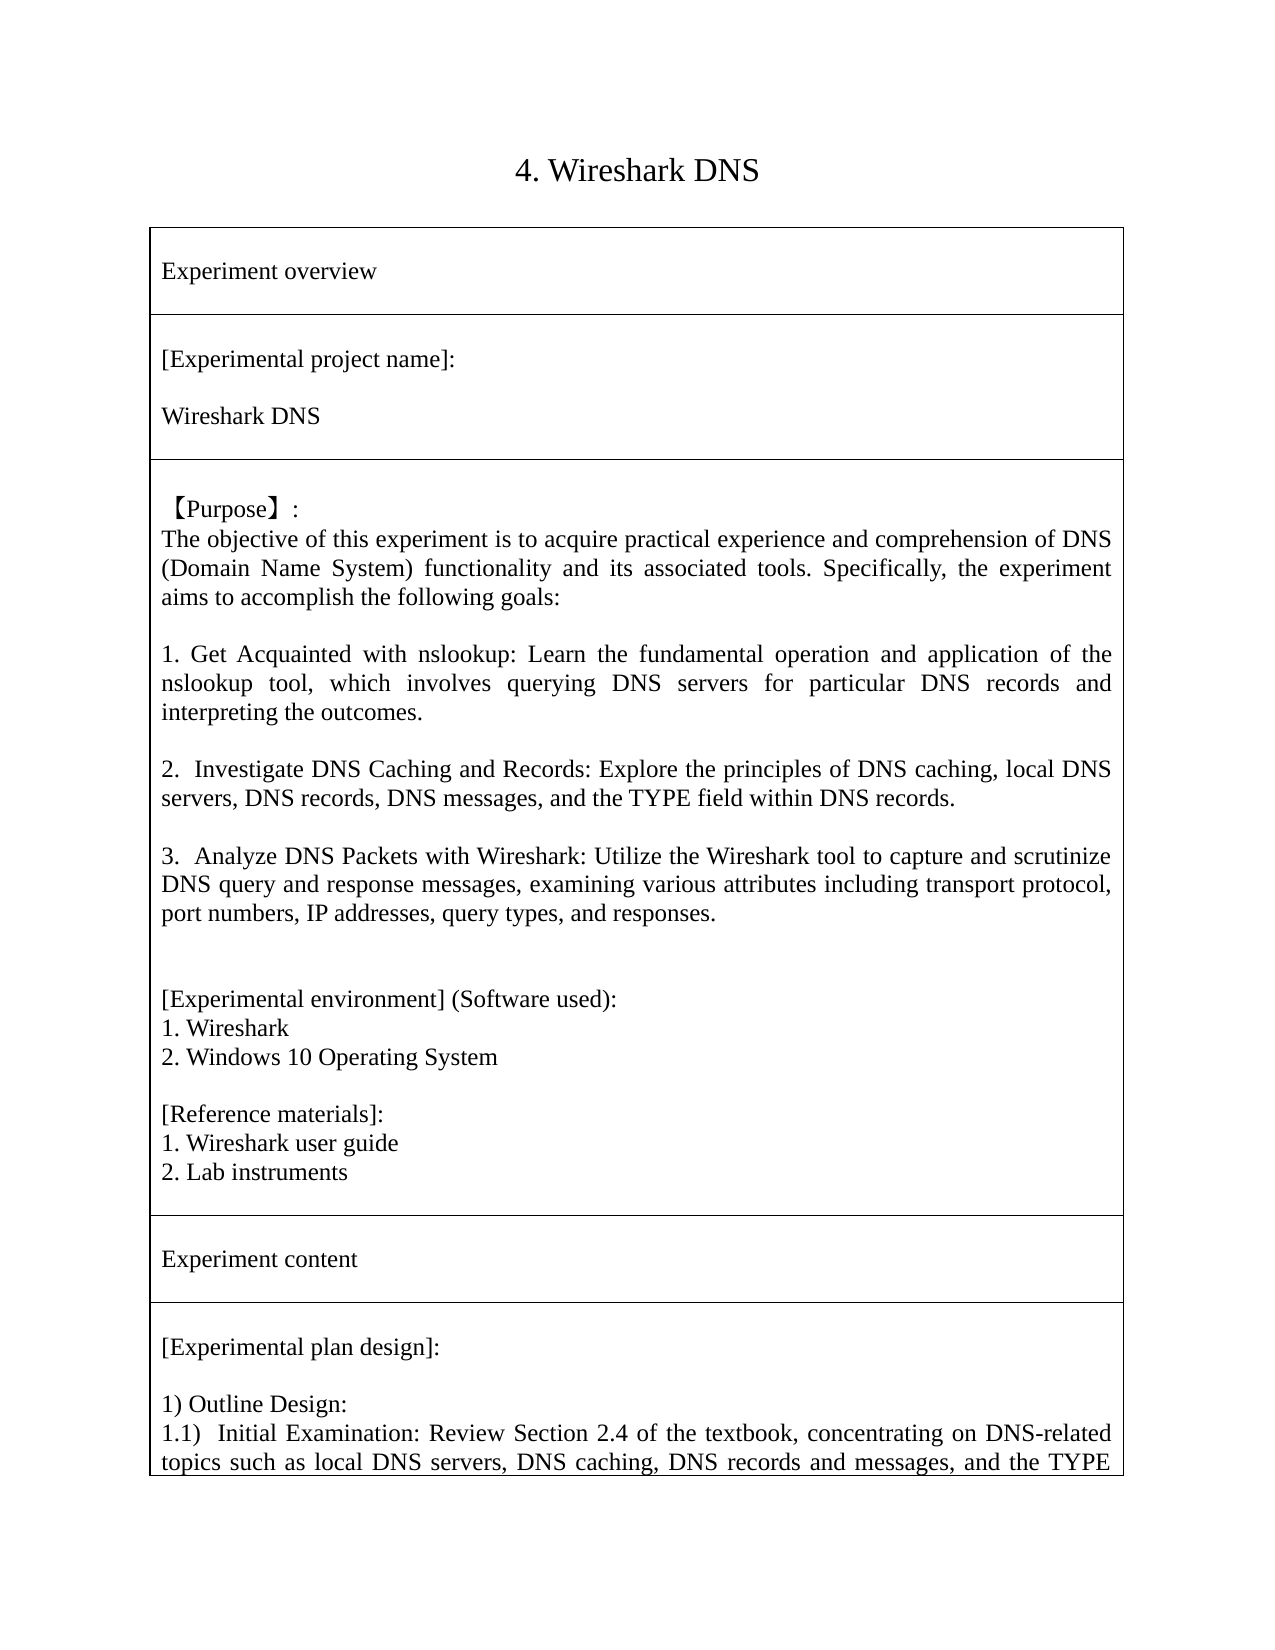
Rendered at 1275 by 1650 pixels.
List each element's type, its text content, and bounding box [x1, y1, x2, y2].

table_cell [Experimental project name]: Wireshark DNS [151, 315, 1123, 459]
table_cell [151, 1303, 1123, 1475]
table_cell 【Purpose】: The objective of this experiment is to acquire practical experience and comprehension of DNS (Domain Name System) functionality and its associated tools. Specifically, the experiment aims to accomplish the following goals: 1. Get Acquainted with nslookup: Learn the fundamental operation and application of the nslookup tool, which involves querying DNS servers for particular DNS records and interpreting the outcomes. 2. Investigate DNS Caching and Records: Explore the principles of DNS caching, local DNS servers, DNS records, DNS messages, and the TYPE field within DNS records. 3. Analyze DNS Packets with Wireshark: Utilize the Wireshark tool to capture and scrutinize DNS query and response messages, examining various attributes including transport protocol, port numbers, IP addresses, query types, and responses. [Experimental environment] (Software used): 1. Wireshark 2. Windows 10 Operating System [Reference materials]: 1. Wireshark user guide 2. Lab instruments [151, 460, 1123, 1214]
text 4. Wireshark DNS [150, 150, 1125, 188]
table_cell Experiment content [151, 1216, 1123, 1302]
table_header Experiment overview [151, 228, 1123, 314]
